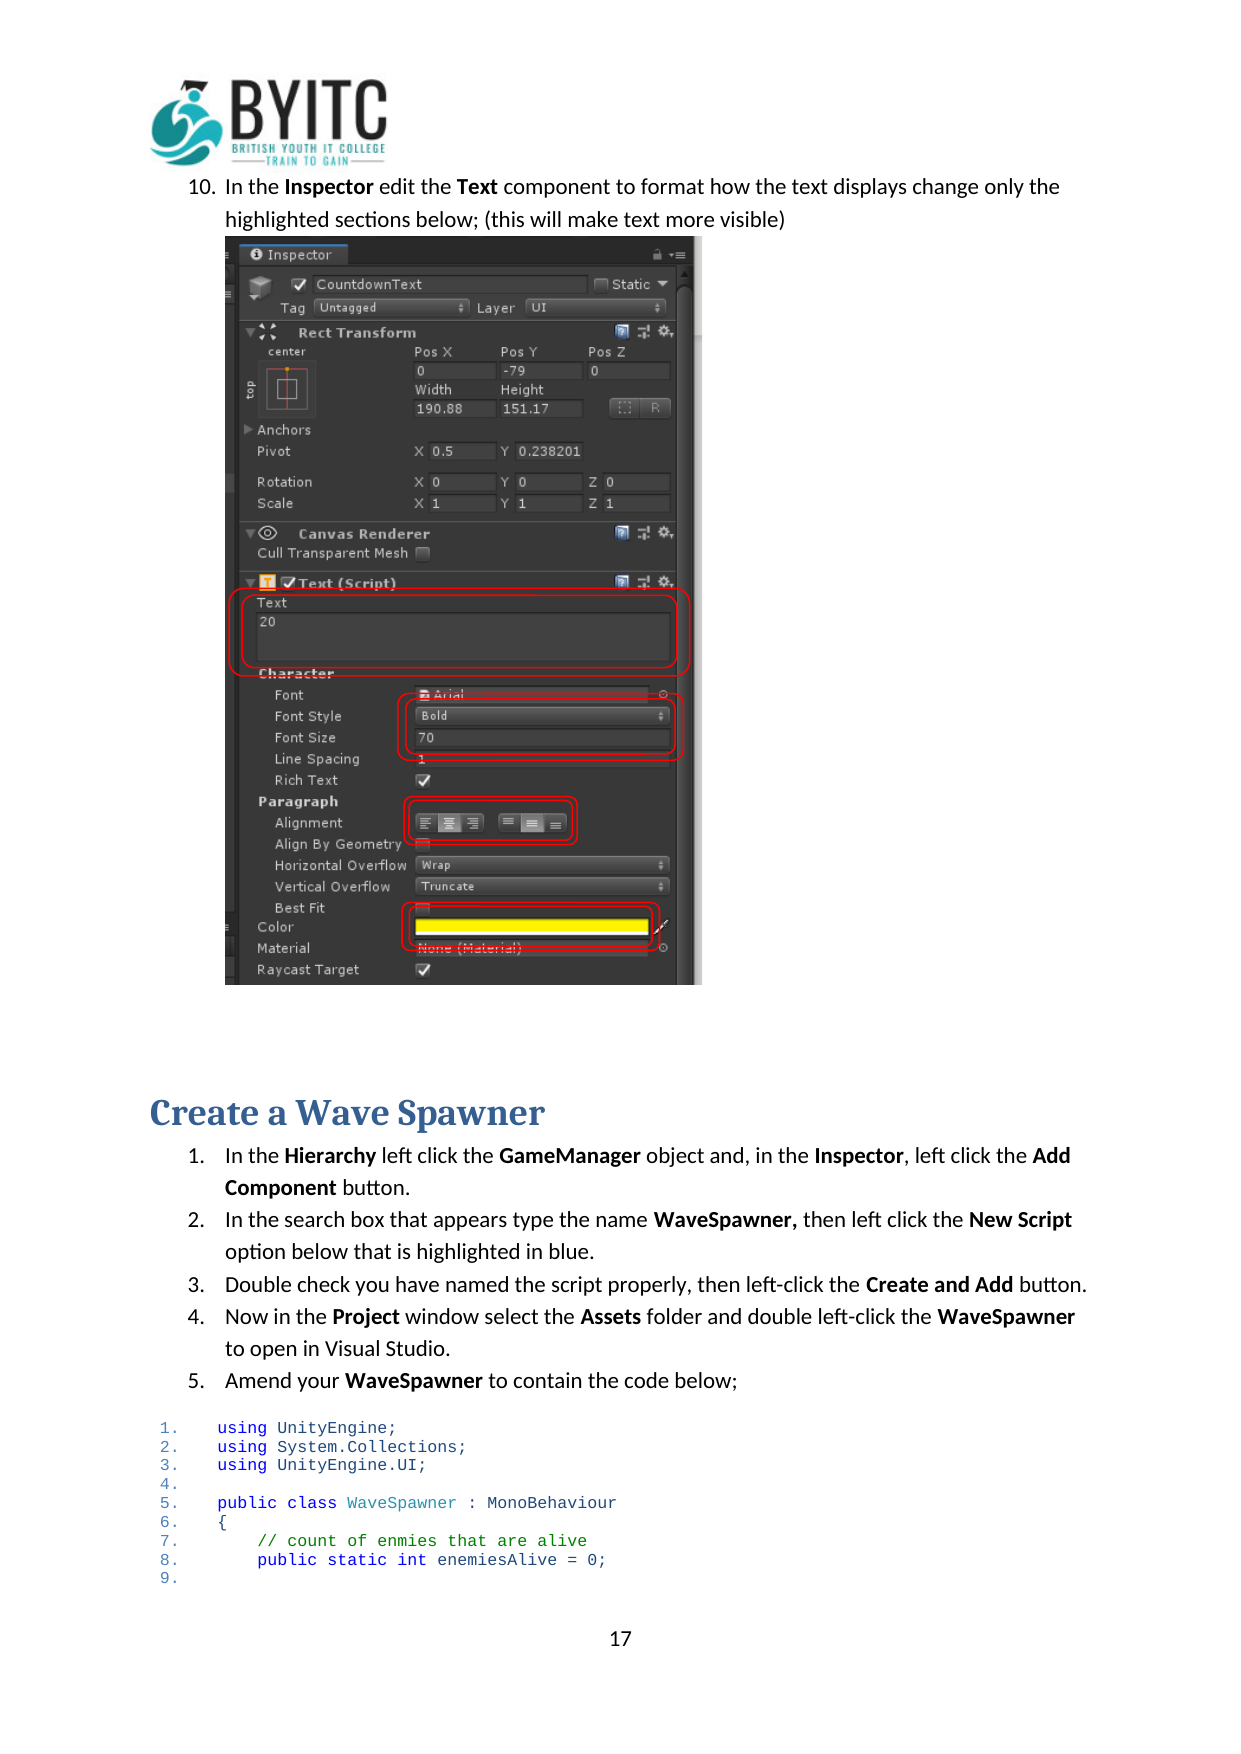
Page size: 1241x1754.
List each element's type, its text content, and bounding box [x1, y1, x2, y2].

picture [225, 236, 703, 985]
list using System.Collections; [179, 1438, 1061, 1457]
list using UnityEngine.UI; [179, 1457, 1061, 1476]
subtitle Create a Wave Spawner [150, 1091, 1090, 1134]
list public class WaveSpawner : MonoBehaviour [179, 1495, 1061, 1513]
list { [179, 1513, 1061, 1532]
list In the search box that appears type the name WaveSpawner, then left click the New Script option below that is highlighted in blue. [187, 1205, 1090, 1266]
list // count of enmies that are alive [179, 1532, 1061, 1551]
list Double check you have named the script properly, then left-click the Create and Add button. [187, 1270, 1090, 1298]
list public static int enemiesAlive = 0; [179, 1551, 1061, 1570]
list In the Hierarchy left click the GameManager object and, in the Inspector, left click the Add Component button. [187, 1141, 1090, 1201]
list Amend your WaveSpawner to contain the code below; [187, 1366, 1090, 1394]
list Now in the Project window select the Assets folder and double left-click the WaveSpawner to open in Visual Studio. [187, 1302, 1090, 1362]
list using UnityEngine; [179, 1419, 1061, 1438]
picture [150, 73, 396, 173]
